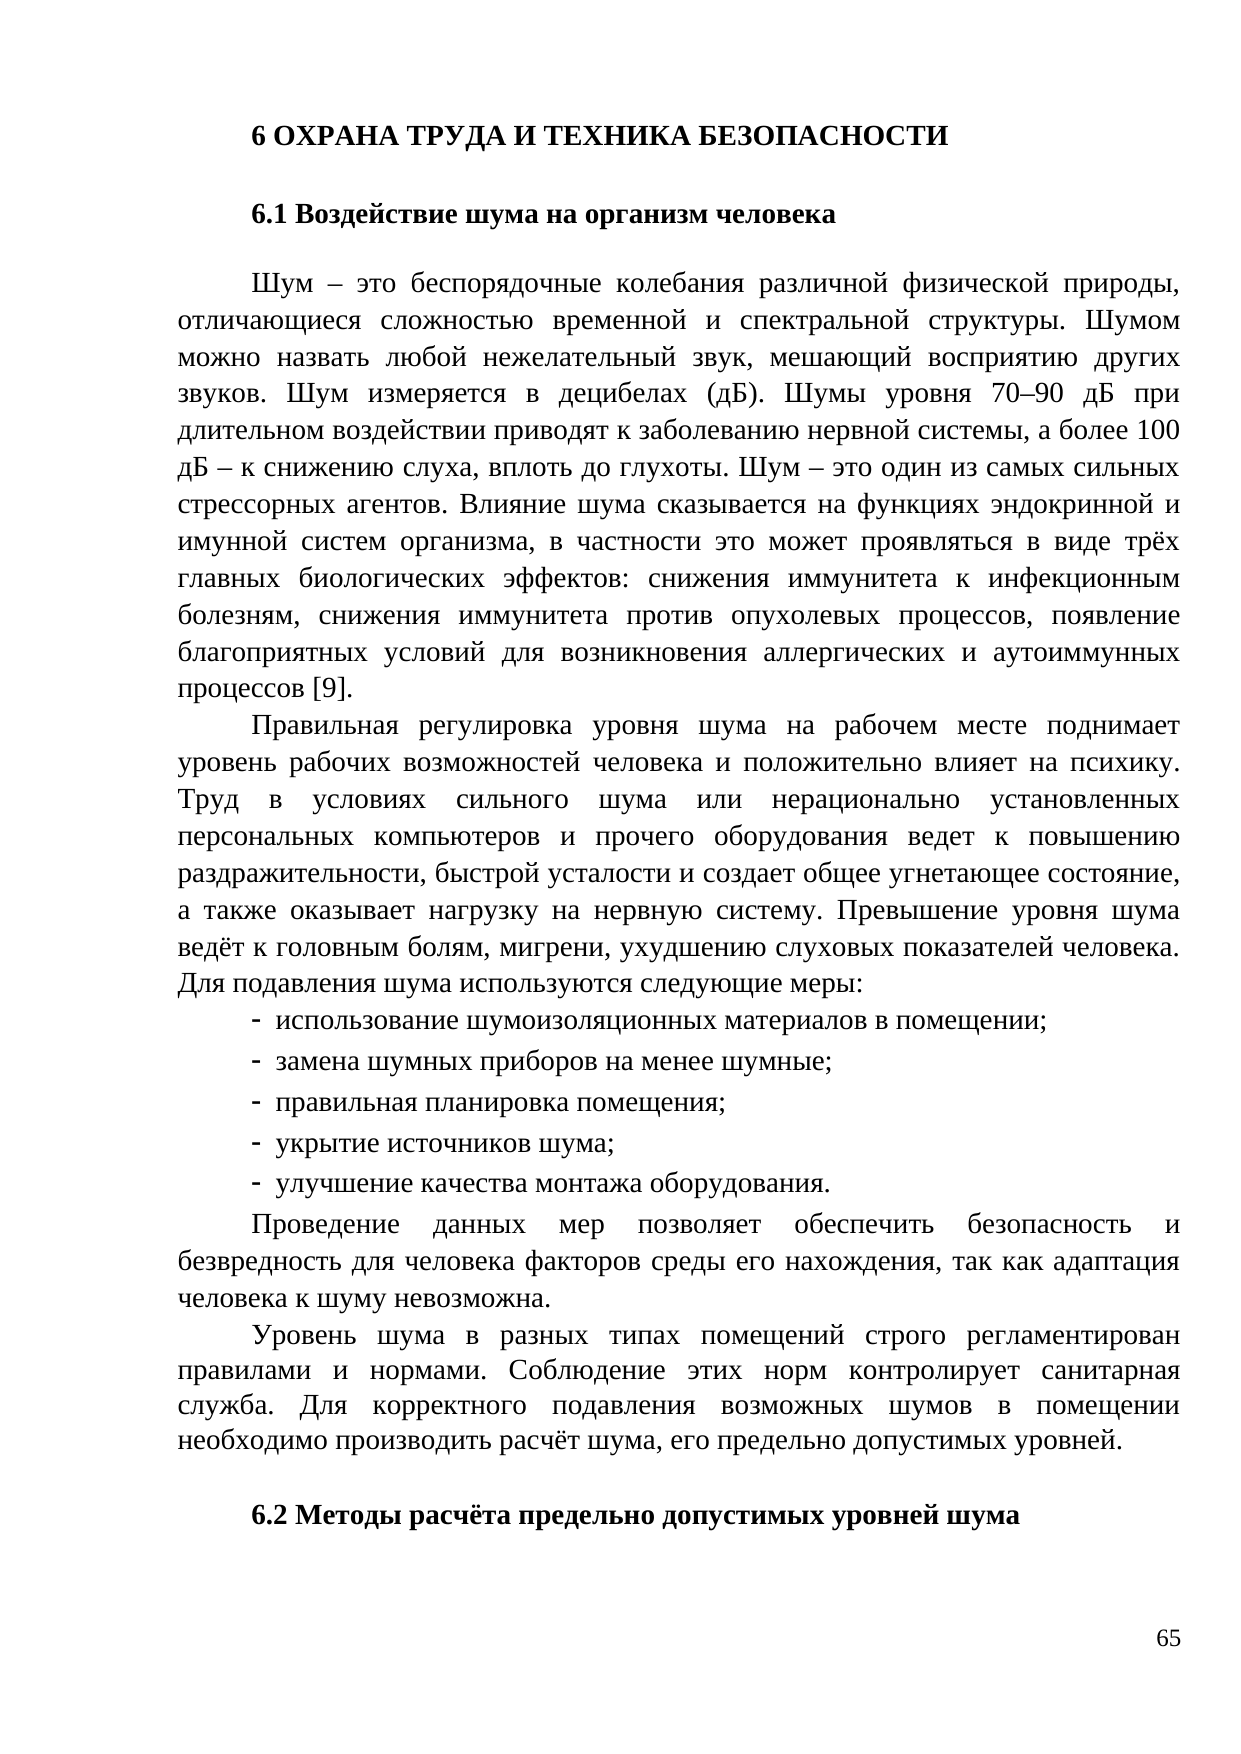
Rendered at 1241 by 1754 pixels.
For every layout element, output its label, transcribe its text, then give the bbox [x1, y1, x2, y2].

text Правильная регулировка уровня шума на рабочем месте поднимает уровень рабочих возможностей человека и положительно влияет на психику. Труд в условиях сильного шума или нерационально установленных персональных компьютеров и прочего оборудования ведет к повышению раздражительности, быстрой усталости и создает общее угнетающее состояние, а также оказывает нагрузку на нервную систему. Превышение уровня шума ведёт к головным болям, мигрени, ухудшению слуховых показателей человека. Для подавления шума используются следующие меры: [177, 707, 1181, 999]
text Шум – это беспорядочные колебания различной физической природы, отличающиеся сложностью временной и спектральной структуры. Шумом можно назвать любой нежелательный звук, мешающий восприятию других звуков. Шум измеряется в децибелах (дБ). Шумы уровня 70–90 дБ при длительном воздействии приводят к заболеванию нервной системы, а более 100 дБ – к снижению слуха, вплоть до глухоты. Шум – это один из самых сильных стрессорных агентов. Влияние шума сказывается на функциях эндокринной и имунной систем организма, в частности это может проявляться в виде трёх главных биологических эффектов: снижения иммунитета к инфекционным болезням, снижения иммунитета против опухолевых процессов, появление благоприятных условий для возникновения аллергических и аутоиммунных процессов [9]. [177, 265, 1181, 704]
subtitle 6.2 Методы расчёта предельно допустимых уровней шума [177, 1497, 1181, 1531]
list использование шумоизоляционных материалов в помещении; [177, 1002, 1181, 1036]
subtitle 6.1 Воздействие шума на организм человека [251, 196, 1181, 229]
text Уровень шума в разных типах помещений строго регламентирован правилами и нормами. Соблюдение этих норм контролирует санитарная служба. Для корректного подавления возможных шумов в помещении необходимо производить расчёт шума, его предельно допустимых уровней. [177, 1317, 1181, 1456]
text Проведение данных мер позволяет обеспечить безопасность и безвредность для человека факторов среды его нахождения, так как адаптация человека к шуму невозможна. [177, 1206, 1181, 1313]
list замена шумных приборов на менее шумные; [177, 1043, 1181, 1077]
text 6 ОХРАНА ТРУДА И ТЕХНИКА БЕЗОПАСНОСТИ [177, 118, 1181, 152]
list правильная планировка помещения; [177, 1084, 1181, 1118]
list улучшение качества монтажа оборудования. [177, 1165, 1181, 1199]
list укрытие источников шума; [177, 1125, 1181, 1158]
